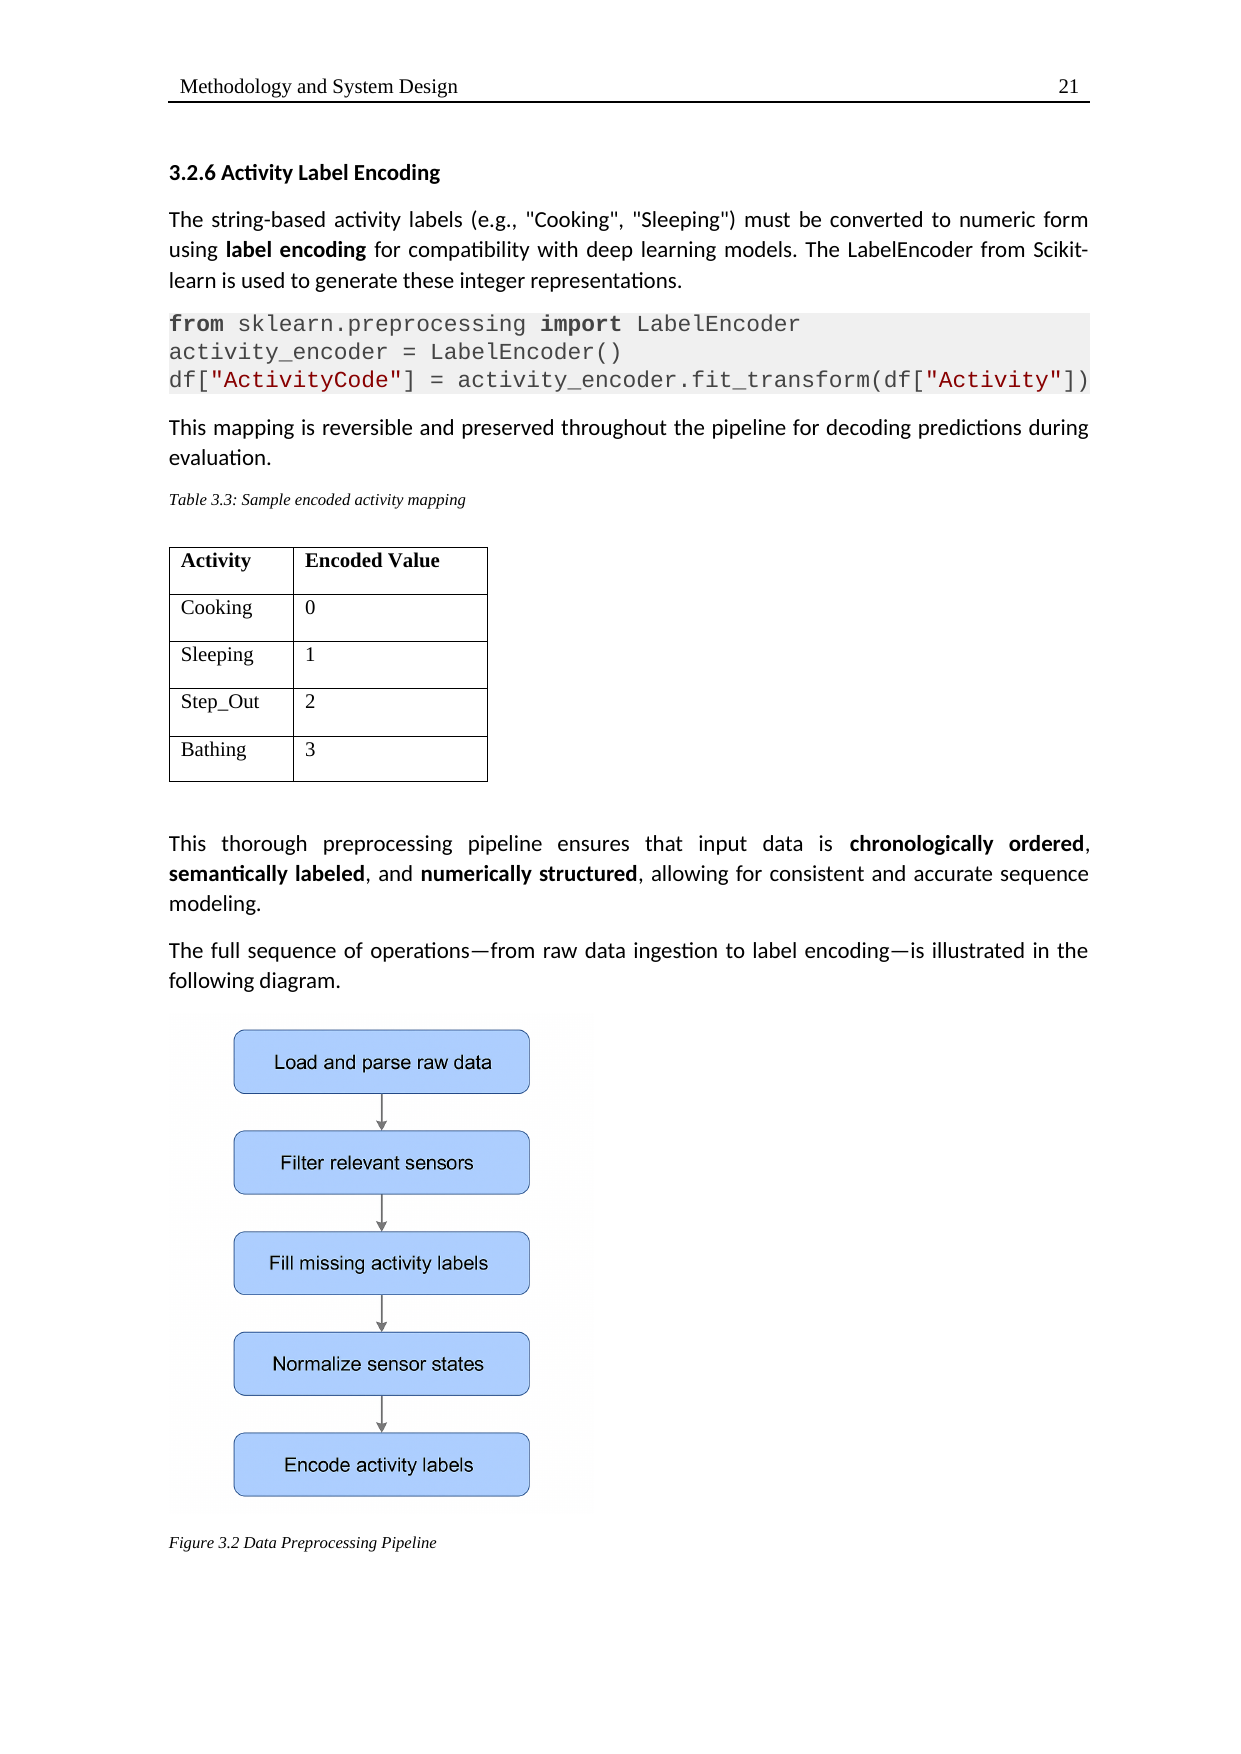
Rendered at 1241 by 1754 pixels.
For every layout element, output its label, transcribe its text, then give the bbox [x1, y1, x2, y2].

text The full sequence of operations—from raw data ingestion to label encoding—is illustrated in the following diagram. [169, 936, 1090, 994]
table_cell 2 [294, 689, 487, 736]
text This mapping is reversible and preserved throughout the pipeline for decoding predictions during evaluation. [169, 413, 1090, 471]
table_header Activity [170, 548, 293, 594]
table_cell 0 [294, 595, 487, 641]
text Table 3.3: Sample encoded activity mapping [169, 490, 1090, 509]
text This thorough preprocessing pipeline ensures that input data is chronologically ordered, semantically labeled, and numerically structured, allowing for consistent and accurate sequence modeling. [169, 829, 1090, 917]
picture [168, 1013, 595, 1514]
text from sklearn.preprocessing import LabelEncoder activity_encoder = LabelEncoder() df["ActivityCode"] = activity_encoder.fit_transform(df["Activity"]) [169, 313, 1090, 394]
table_header Encoded Value [294, 548, 487, 594]
table_cell Step_Out [170, 689, 293, 736]
text 3.2.6 Activity Label Encoding [169, 158, 1090, 186]
text Figure 3.2 Data Preprocessing Pipeline [169, 1532, 1090, 1552]
table_cell 3 [294, 737, 487, 781]
text The string-based activity labels (e.g., "Cooking", "Sleeping") must be converted to numeric form using label encoding for compatibility with deep learning models. The LabelEncoder from Scikit-learn is used to generate these integer representations. [169, 205, 1090, 294]
table_cell Bathing [170, 737, 293, 781]
table_cell Cooking [170, 595, 293, 641]
table_cell Sleeping [170, 642, 293, 688]
table_cell 1 [294, 642, 487, 688]
